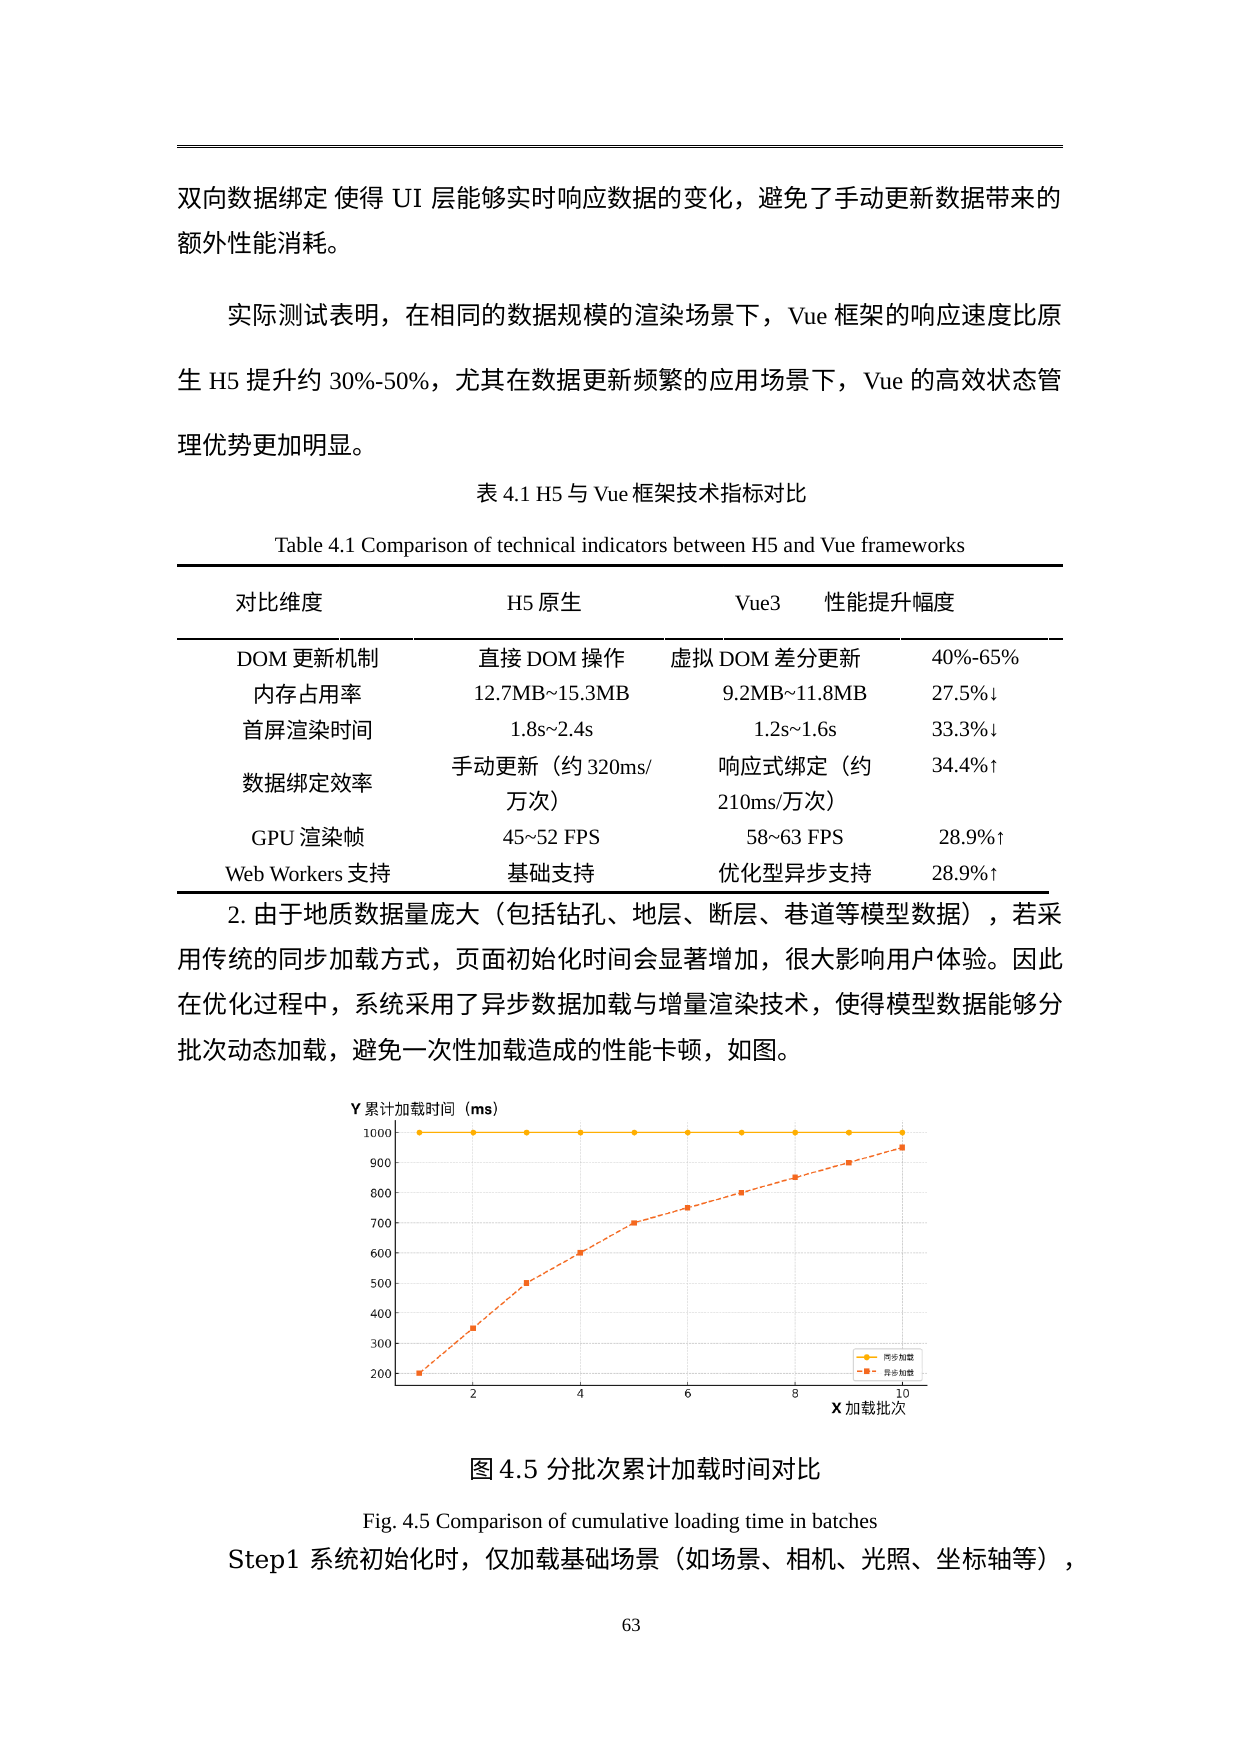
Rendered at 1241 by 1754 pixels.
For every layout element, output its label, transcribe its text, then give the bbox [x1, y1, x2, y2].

table_cell 直接DOM操作 [414, 640, 664, 675]
table_cell 27.5%↓ [901, 676, 1238, 711]
table_cell 内存占用率 [177, 676, 413, 711]
table_header Vue3 性能提升幅度 [724, 567, 1063, 638]
table_cell 1.8s~2.4s [414, 712, 664, 747]
table_cell 33.3%↓ [901, 712, 1238, 747]
text 2. 由于地质数据量庞大（包括钻孔、地层、断层、巷道等模型数据），若采用传统的同步加载方式，页面初始化时间会显著增加，很大影响用户体验。因此，在优化过程中，系统采用了异步数据加载与增量渲染技术，使得模型数据能够分批次动态加载，避免一次性加载造成的性能卡顿，如图。 [177, 894, 1063, 1066]
text 实际测试表明，在相同的数据规模的渲染场景下，Vue 框架的响应速度比原生 H5 提升约 30%-50%，尤其在数据更新频繁的应用场景下，Vue 的高效状态管理优势更加明显。 [177, 281, 1063, 476]
table_cell 优化型异步支持 [665, 856, 900, 891]
table_cell 数据绑定效率 [177, 748, 413, 819]
table_cell 40%-65% [901, 640, 1048, 675]
text 表4.1 H5与Vue框架技术指标对比 [177, 476, 1063, 508]
text Table 4.1 Comparison of technical indicators between H5 and Vue frameworks [177, 528, 1063, 561]
table_header H5原生 [340, 567, 723, 638]
table_cell 虚拟DOM差分更新 [665, 640, 900, 675]
table_header 对比维度 [177, 567, 339, 638]
table_cell 1.2s~1.6s [665, 712, 900, 747]
table_cell 首屏渲染时间 [177, 712, 413, 747]
table_cell Web Workers支持 [177, 856, 413, 891]
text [177, 178, 1063, 260]
table_cell 28.9%↑ [901, 856, 1048, 891]
picture [322, 1087, 969, 1432]
table_cell DOM更新机制 [177, 640, 413, 675]
table_cell 12.7MB~15.3MB [414, 676, 664, 711]
table_cell 手动更新（约320ms/万次） [414, 748, 664, 819]
table_cell 响应式绑定（约210ms/万次） [665, 748, 900, 819]
table_cell 58~63 FPS [665, 820, 900, 855]
table_cell 34.4%↑ [901, 748, 1238, 819]
table_cell 45~52 FPS [414, 820, 664, 855]
table_cell 28.9%↑ [901, 820, 1018, 855]
table_cell GPU渲染帧 [177, 820, 413, 855]
table_cell 9.2MB~11.8MB [665, 676, 900, 711]
text Fig. 4.5 Comparison of cumulative loading time in batches [177, 1508, 1063, 1533]
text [177, 1539, 1063, 1576]
text 图4.5 分批次累计加载时间对比 [177, 1450, 1063, 1486]
table_cell 基础支持 [414, 856, 664, 891]
